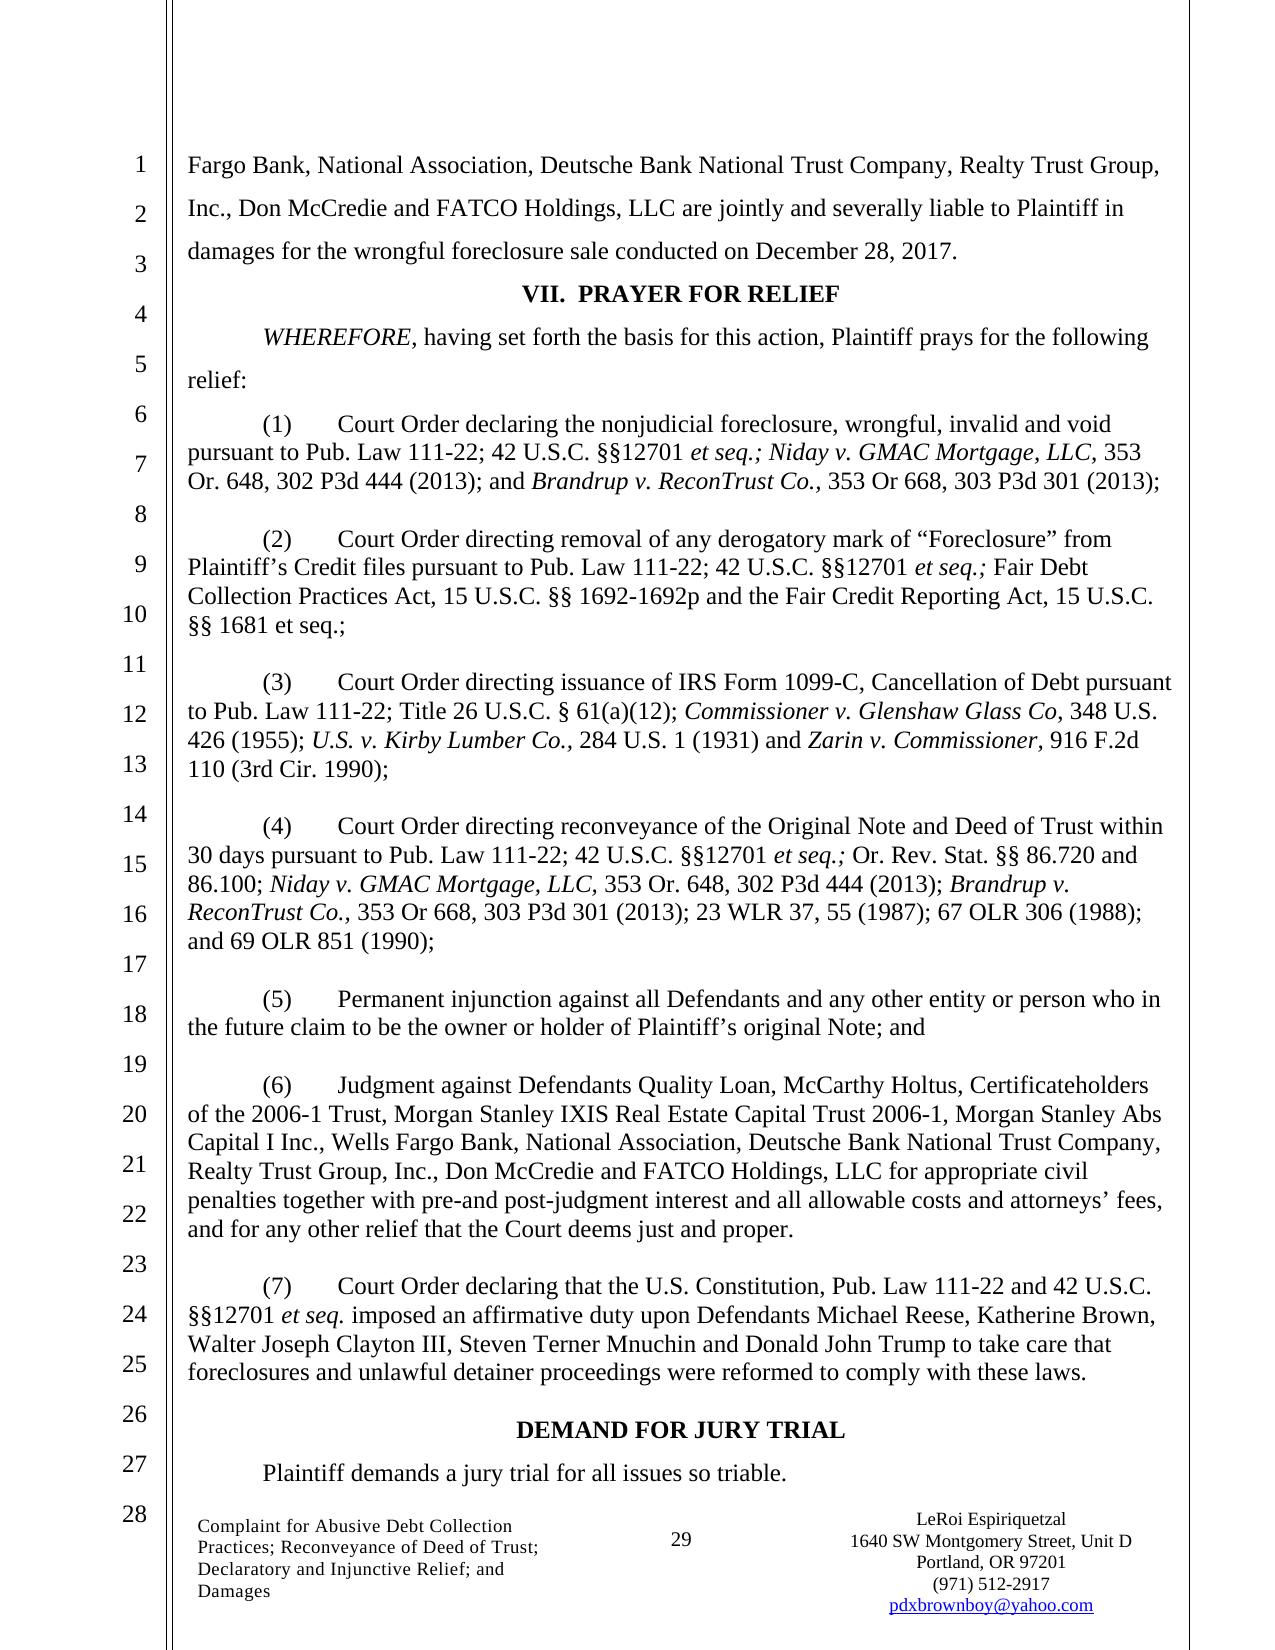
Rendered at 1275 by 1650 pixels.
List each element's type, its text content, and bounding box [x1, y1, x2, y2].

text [187, 150, 1174, 265]
text VII. PRAYER FOR RELIEF [187, 279, 1174, 308]
text (1) Court Order declaring the nonjudicial foreclosure, wrongful, invalid and void pursuant to Pub. Law 111-22; 42 U.S.C. §§12701 et seq.; Niday v. GMAC Mortgage, LLC, 353 Or. 648, 302 P3d 444 (2013); and Brandrup v. ReconTrust Co., 353 Or 668, 303 P3d 301 (2013); [187, 409, 1174, 495]
text (6) Judgment against Defendants Quality Loan, McCarthy Holtus, Certificateholders of the 2006-1 Trust, Morgan Stanley IXIS Real Estate Capital Trust 2006-1, Morgan Stanley Abs Capital I Inc., Wells Fargo Bank, National Association, Deutsche Bank National Trust Company, Realty Trust Group, Inc., Don McCredie and FATCO Holdings, LLC for appropriate civil penalties together with pre-and post-judgment interest and all allowable costs and attorneys’ fees, and for any other relief that the Court deems just and proper. [187, 1070, 1174, 1242]
text (3) Court Order directing issuance of IRS Form 1099-C, Cancellation of Debt pursuant to Pub. Law 111-22; Title 26 U.S.C. § 61(a)(12); Commissioner v. Glenshaw Glass Co, 348 U.S. 426 (1955); U.S. v. Kirby Lumber Co., 284 U.S. 1 (1931) and Zarin v. Commissioner, 916 F.2d 110 (3rd Cir. 1990); [187, 667, 1174, 782]
text (4) Court Order directing reconveyance of the Original Note and Deed of Trust within 30 days pursuant to Pub. Law 111-22; 42 U.S.C. §§12701 et seq.; Or. Rev. Stat. §§ 86.720 and 86.100; Niday v. GMAC Mortgage, LLC, 353 Or. 648, 302 P3d 444 (2013); Brandrup v. ReconTrust Co., 353 Or 668, 303 P3d 301 (2013); 23 WLR 37, 55 (1987); 67 OLR 306 (1988); and 69 OLR 851 (1990); [187, 811, 1174, 955]
text (5) Permanent injunction against all Defendants and any other entity or person who in the future claim to be the owner or holder of Plaintiff’s original Note; and [187, 984, 1174, 1041]
text WHEREFORE, having set forth the basis for this action, Plaintiff prays for the following relief: [187, 322, 1174, 394]
text (2) Court Order directing removal of any derogatory mark of “Foreclosure” from Plaintiff’s Credit files pursuant to Pub. Law 111-22; 42 U.S.C. §§12701 et seq.; Fair Debt Collection Practices Act, 15 U.S.C. §§ 1692-1692p and the Fair Credit Reporting Act, 15 U.S.C. §§ 1681 et seq.; [187, 524, 1174, 639]
text Plaintiff demands a jury trial for all issues so triable. [187, 1458, 1174, 1487]
text DEMAND FOR JURY TRIAL [187, 1415, 1174, 1444]
text (7) Court Order declaring that the U.S. Constitution, Pub. Law 111-22 and 42 U.S.C. §§12701 et seq. imposed an affirmative duty upon Defendants Michael Reese, Katherine Brown, Walter Joseph Clayton III, Steven Terner Mnuchin and Donald John Trump to take care that foreclosures and unlawful detainer proceedings were reformed to comply with these laws. [187, 1271, 1174, 1386]
